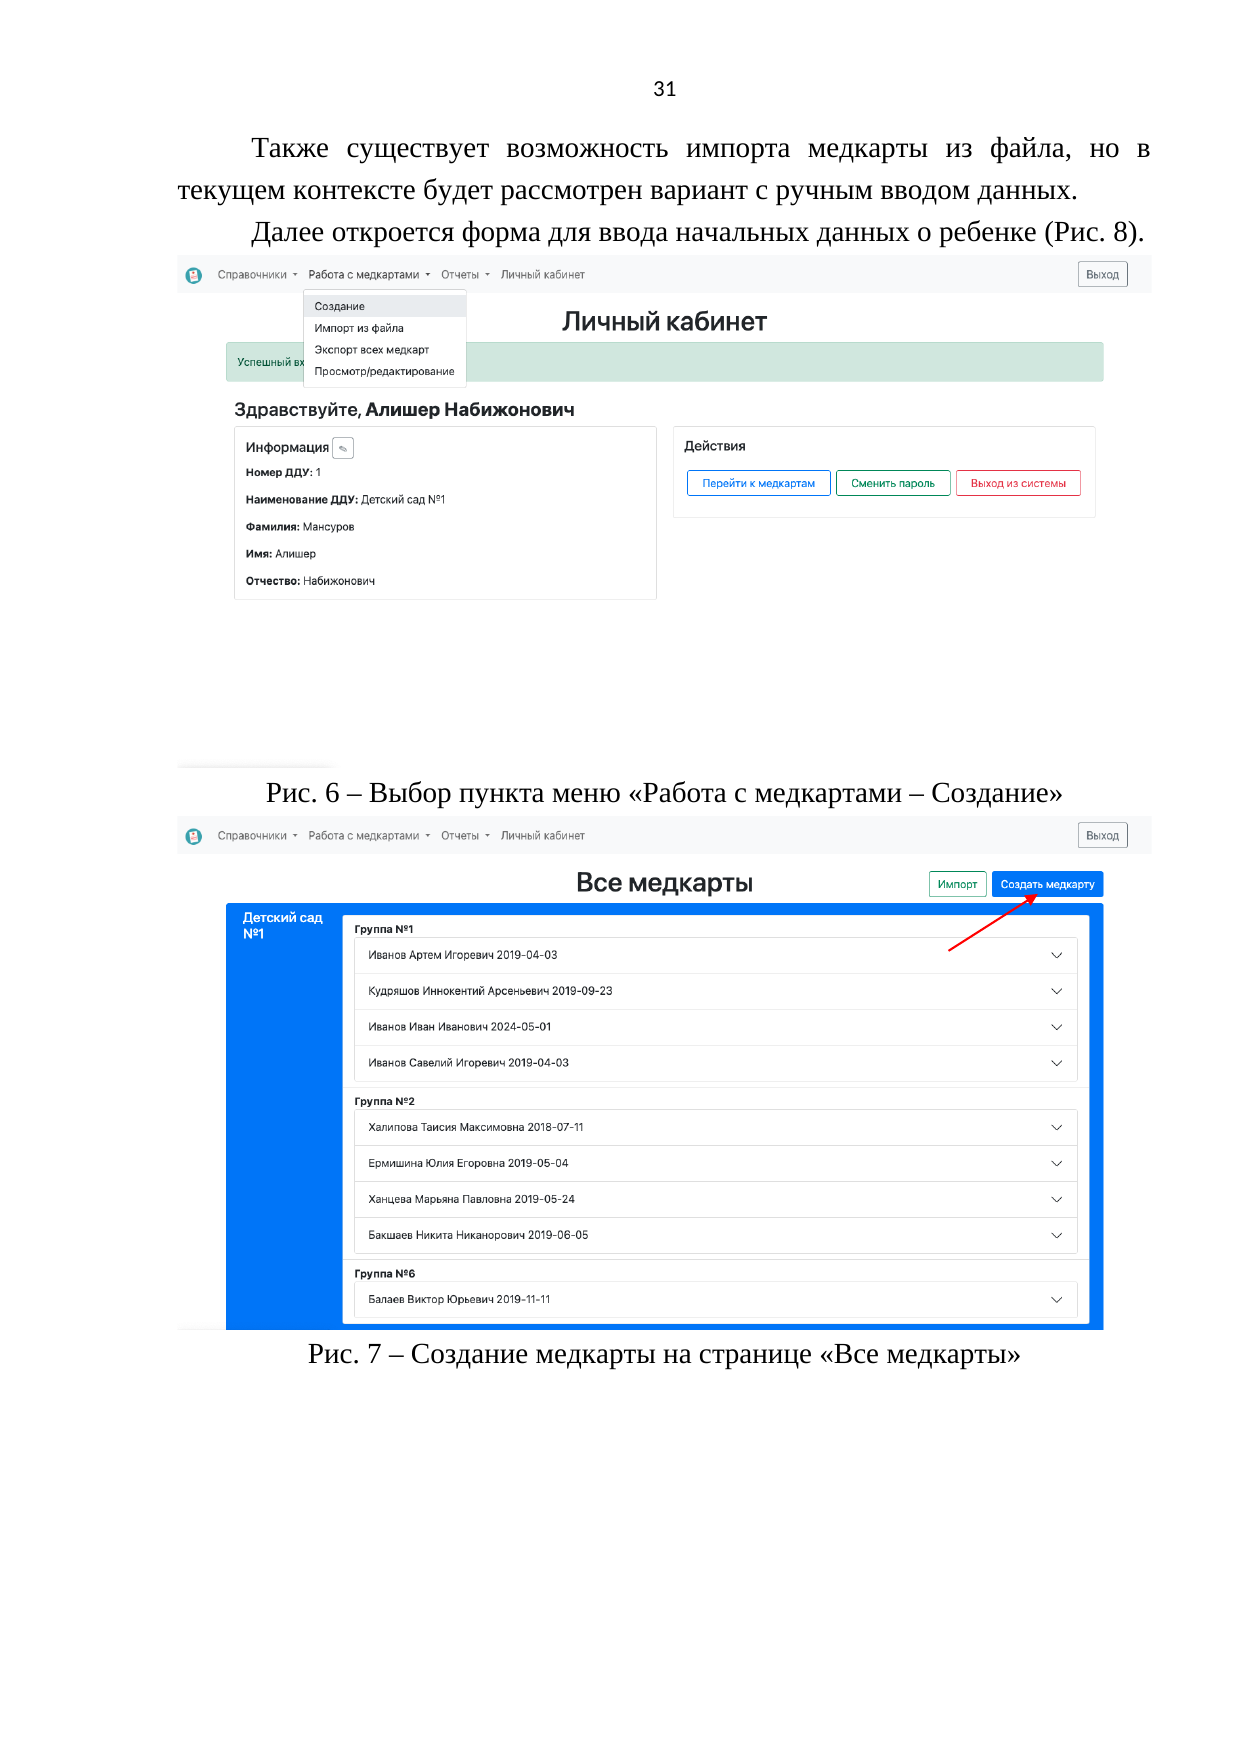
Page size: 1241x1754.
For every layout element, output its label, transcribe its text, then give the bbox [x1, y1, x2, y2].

picture [177, 816, 1152, 1330]
picture [177, 255, 1152, 768]
text Также существует возможность импорта медкарты из файла, но в текущем контексте будет рассмотрен вариант с ручным вводом данных. [177, 130, 1152, 205]
text Рис. 7 – Создание медкарты на странице «Все медкарты» [177, 1337, 1152, 1370]
text Далее откроется форма для ввода начальных данных о ребенке (Рис. 8). [177, 214, 1152, 247]
text Рис. 6 – Выбор пункта меню «Работа с медкартами – Создание» [177, 775, 1152, 808]
